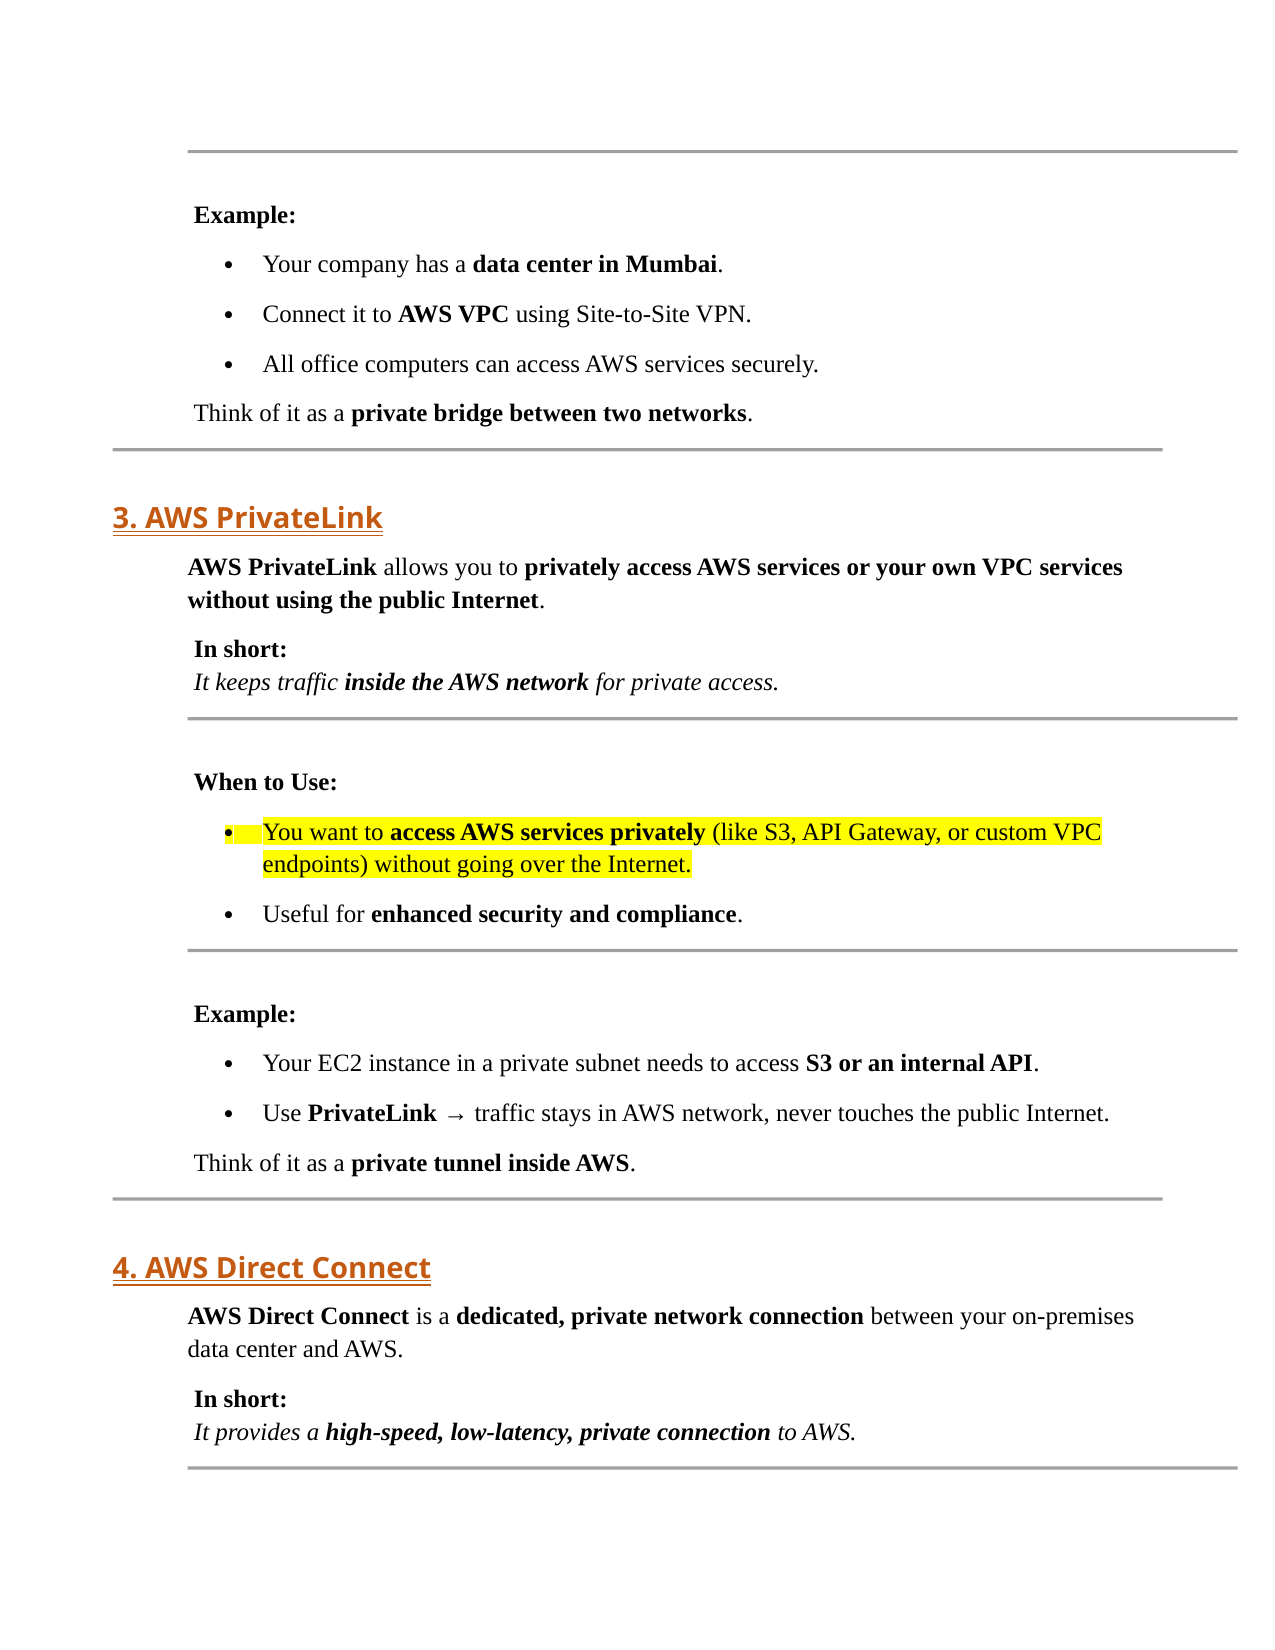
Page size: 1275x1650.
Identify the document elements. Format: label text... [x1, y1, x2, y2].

list Your company has a data center in Mumbai. [225, 249, 1162, 278]
list Connect it to AWS VPC using Site-to-Site VPN. [225, 299, 1162, 328]
subtitle 3. AWS PrivateLink [112, 498, 1162, 537]
text In short: It provides a high-speed, low-latency, private connection to AWS. [187, 1384, 1162, 1446]
text Think of it as a private tunnel inside AWS. [187, 1148, 1162, 1176]
list Your EC2 instance in a private subnet needs to access S3 or an internal API. [225, 1048, 1162, 1077]
text In short: It keeps traffic inside the AWS network for private access. [187, 634, 1162, 696]
text AWS Direct Connect is a dedicated, private network connection between your on-premises data center and AWS. [187, 1301, 1162, 1363]
text Example: [187, 999, 1162, 1027]
text When to Use: [187, 767, 1162, 796]
list Useful for enhanced security and compliance. [225, 899, 1162, 928]
subtitle 4. AWS Direct Connect [112, 1247, 1162, 1287]
text Example: [187, 200, 1162, 228]
list Use PrivateLink → traffic stays in AWS network, never touches the public Internet. [225, 1098, 1162, 1127]
list All office computers can access AWS services securely. [225, 349, 1162, 377]
list You want to access AWS services privately (like S3, API Gateway, or custom VPC endpoints) without going over the Internet. [225, 817, 1162, 878]
text AWS PrivateLink allows you to privately access AWS services or your own VPC services without using the public Internet. [187, 552, 1162, 613]
text Think of it as a private bridge between two networks. [187, 398, 1162, 427]
